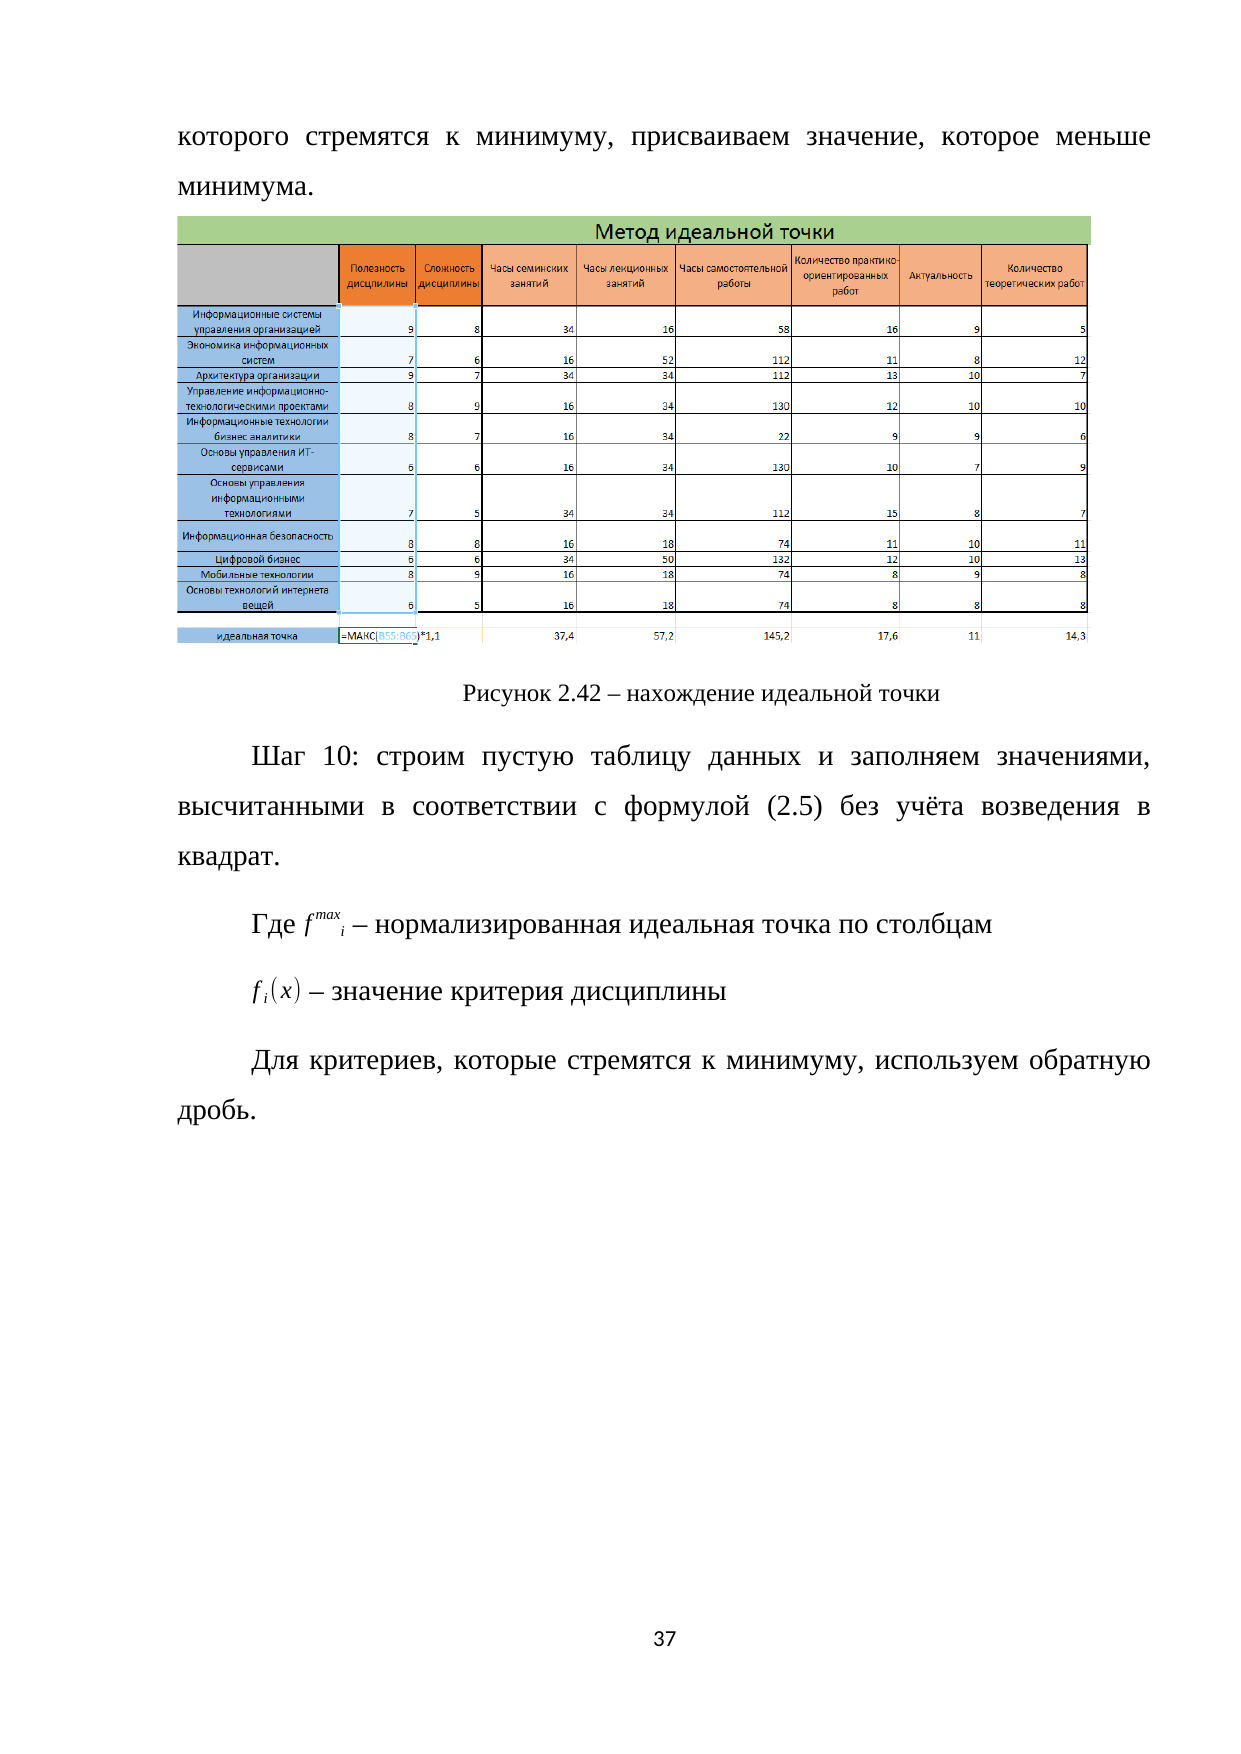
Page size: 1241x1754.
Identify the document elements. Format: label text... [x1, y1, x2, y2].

text Для критериев, которые стремятся к минимуму, используем обратную дробь. [177, 1042, 1152, 1126]
text – значение критерия дисциплины [177, 973, 1152, 1008]
text Где – нормализированная идеальная точка по столбцам [177, 905, 1152, 940]
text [177, 118, 1152, 647]
text Шаг 10: строим пустую таблицу данных и заполняем значениями, высчитанными в соответствии с формулой (2.5) без учёта возведения в квадрат. [177, 738, 1152, 872]
picture [177, 216, 1091, 648]
